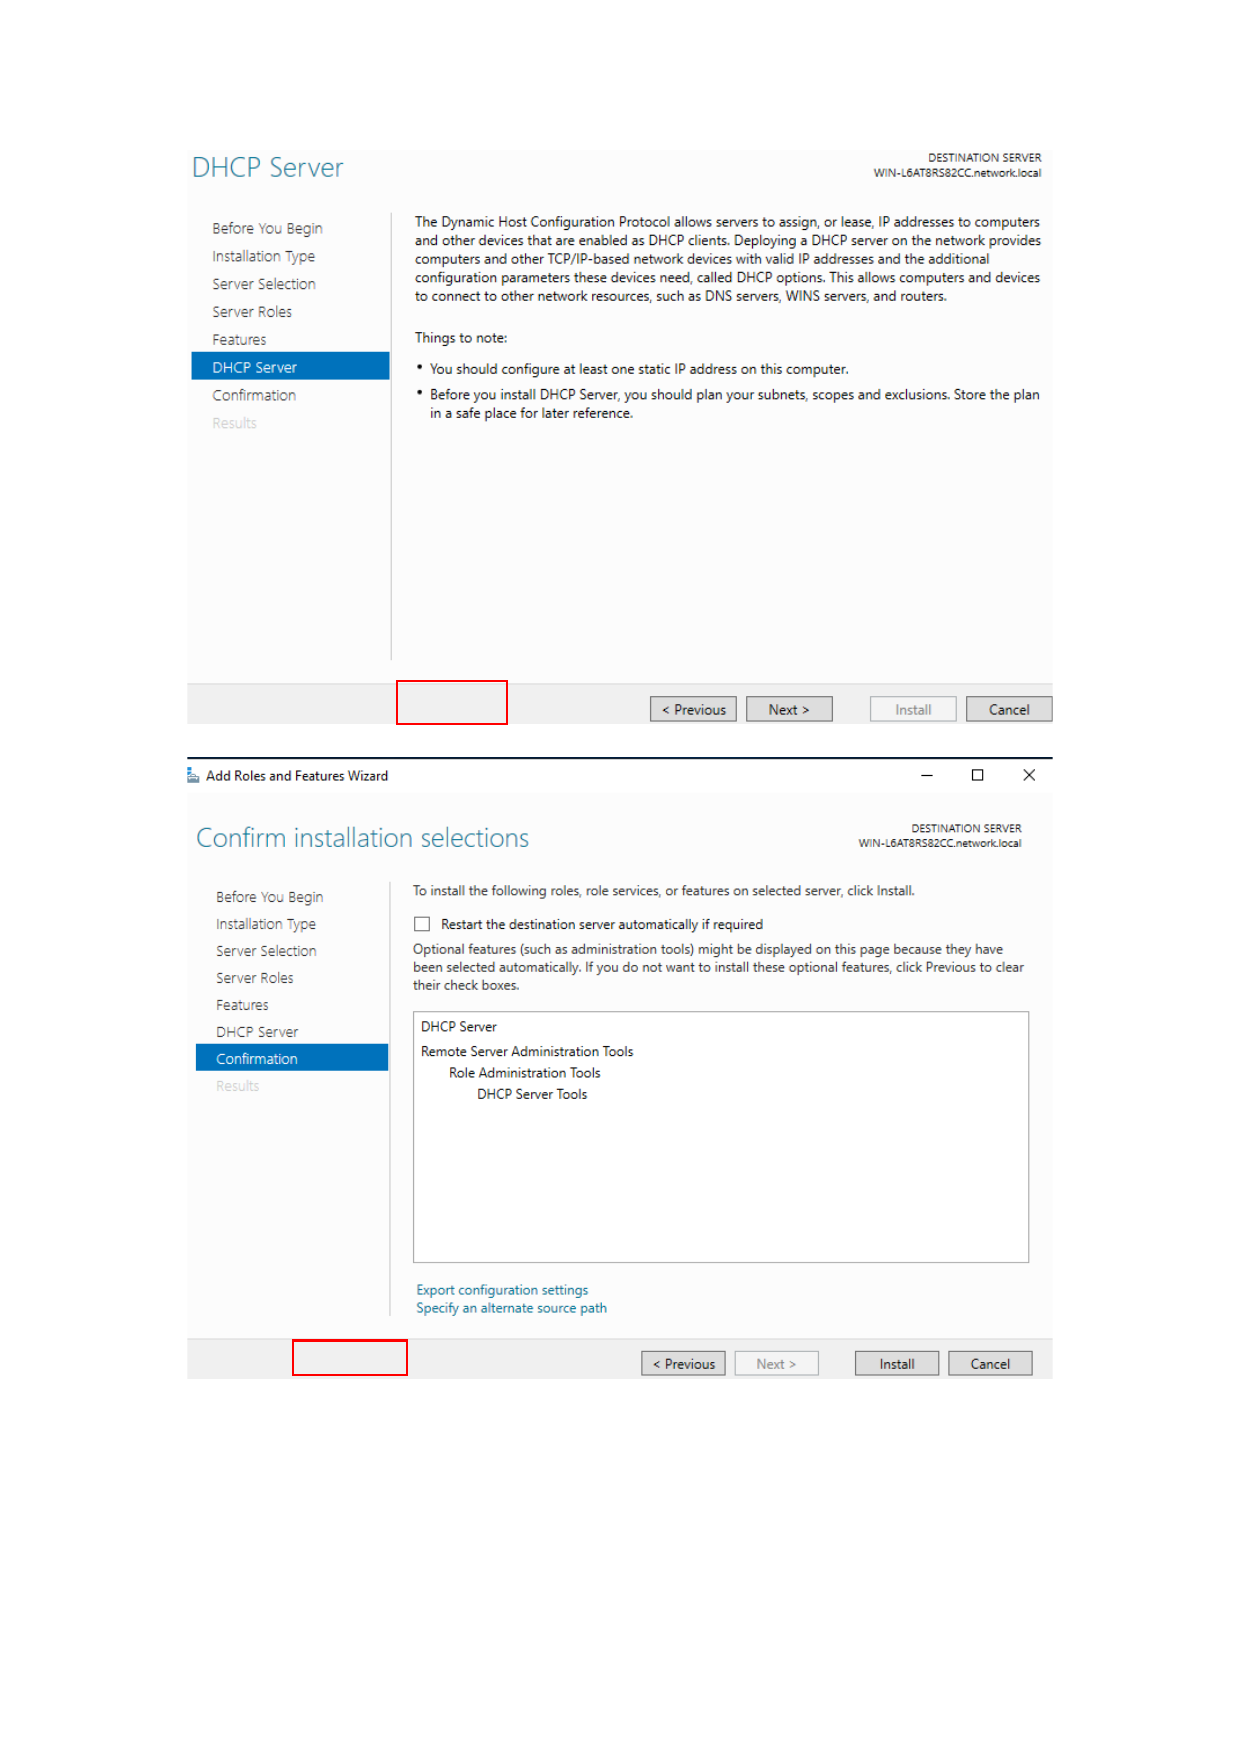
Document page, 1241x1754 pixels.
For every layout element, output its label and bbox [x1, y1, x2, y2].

picture [398, 682, 506, 723]
picture [187, 150, 1053, 724]
picture [187, 757, 1053, 1379]
